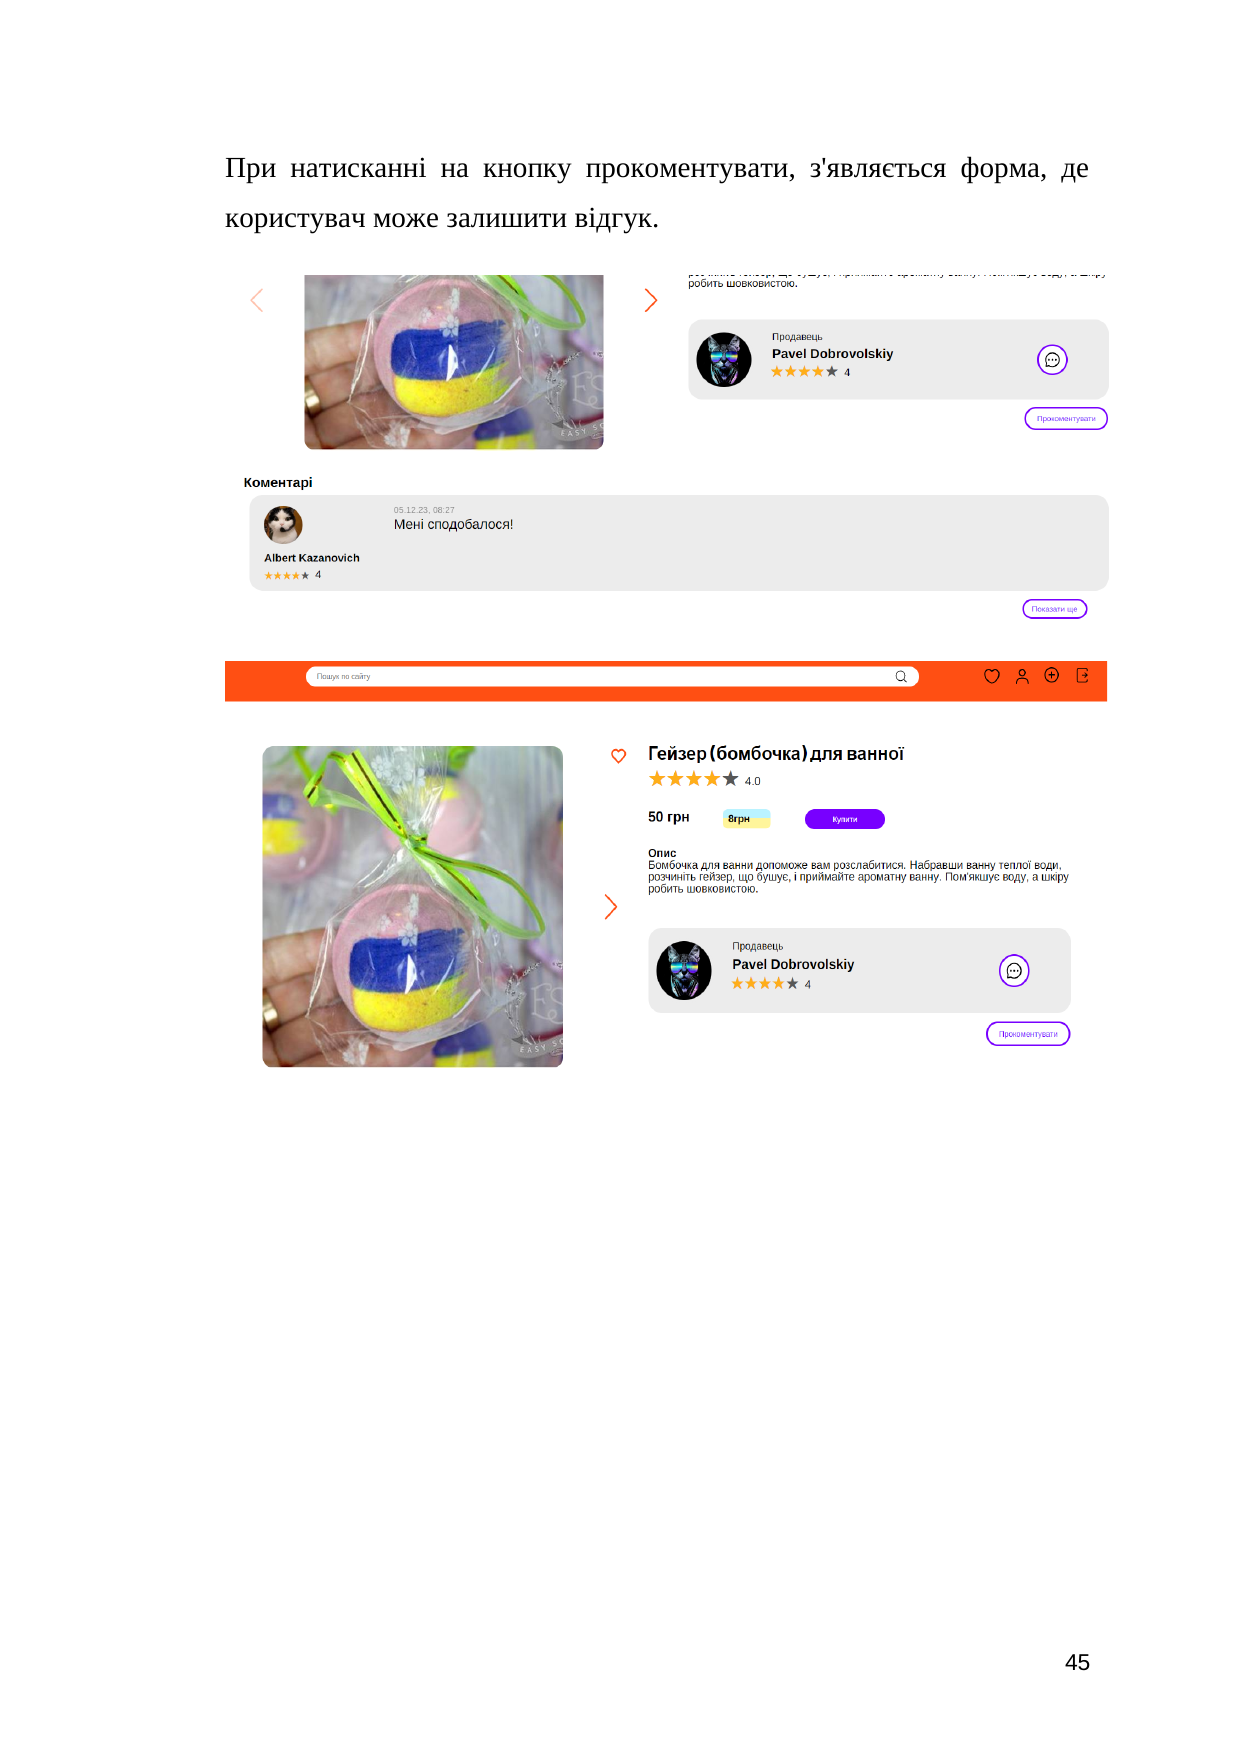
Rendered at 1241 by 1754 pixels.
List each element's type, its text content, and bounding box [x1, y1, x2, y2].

picture [225, 661, 1108, 1086]
picture [225, 275, 1166, 624]
text При натисканні на кнопку прокоментувати, з'являється форма, де користувач може залишити відгук. [225, 150, 1090, 234]
